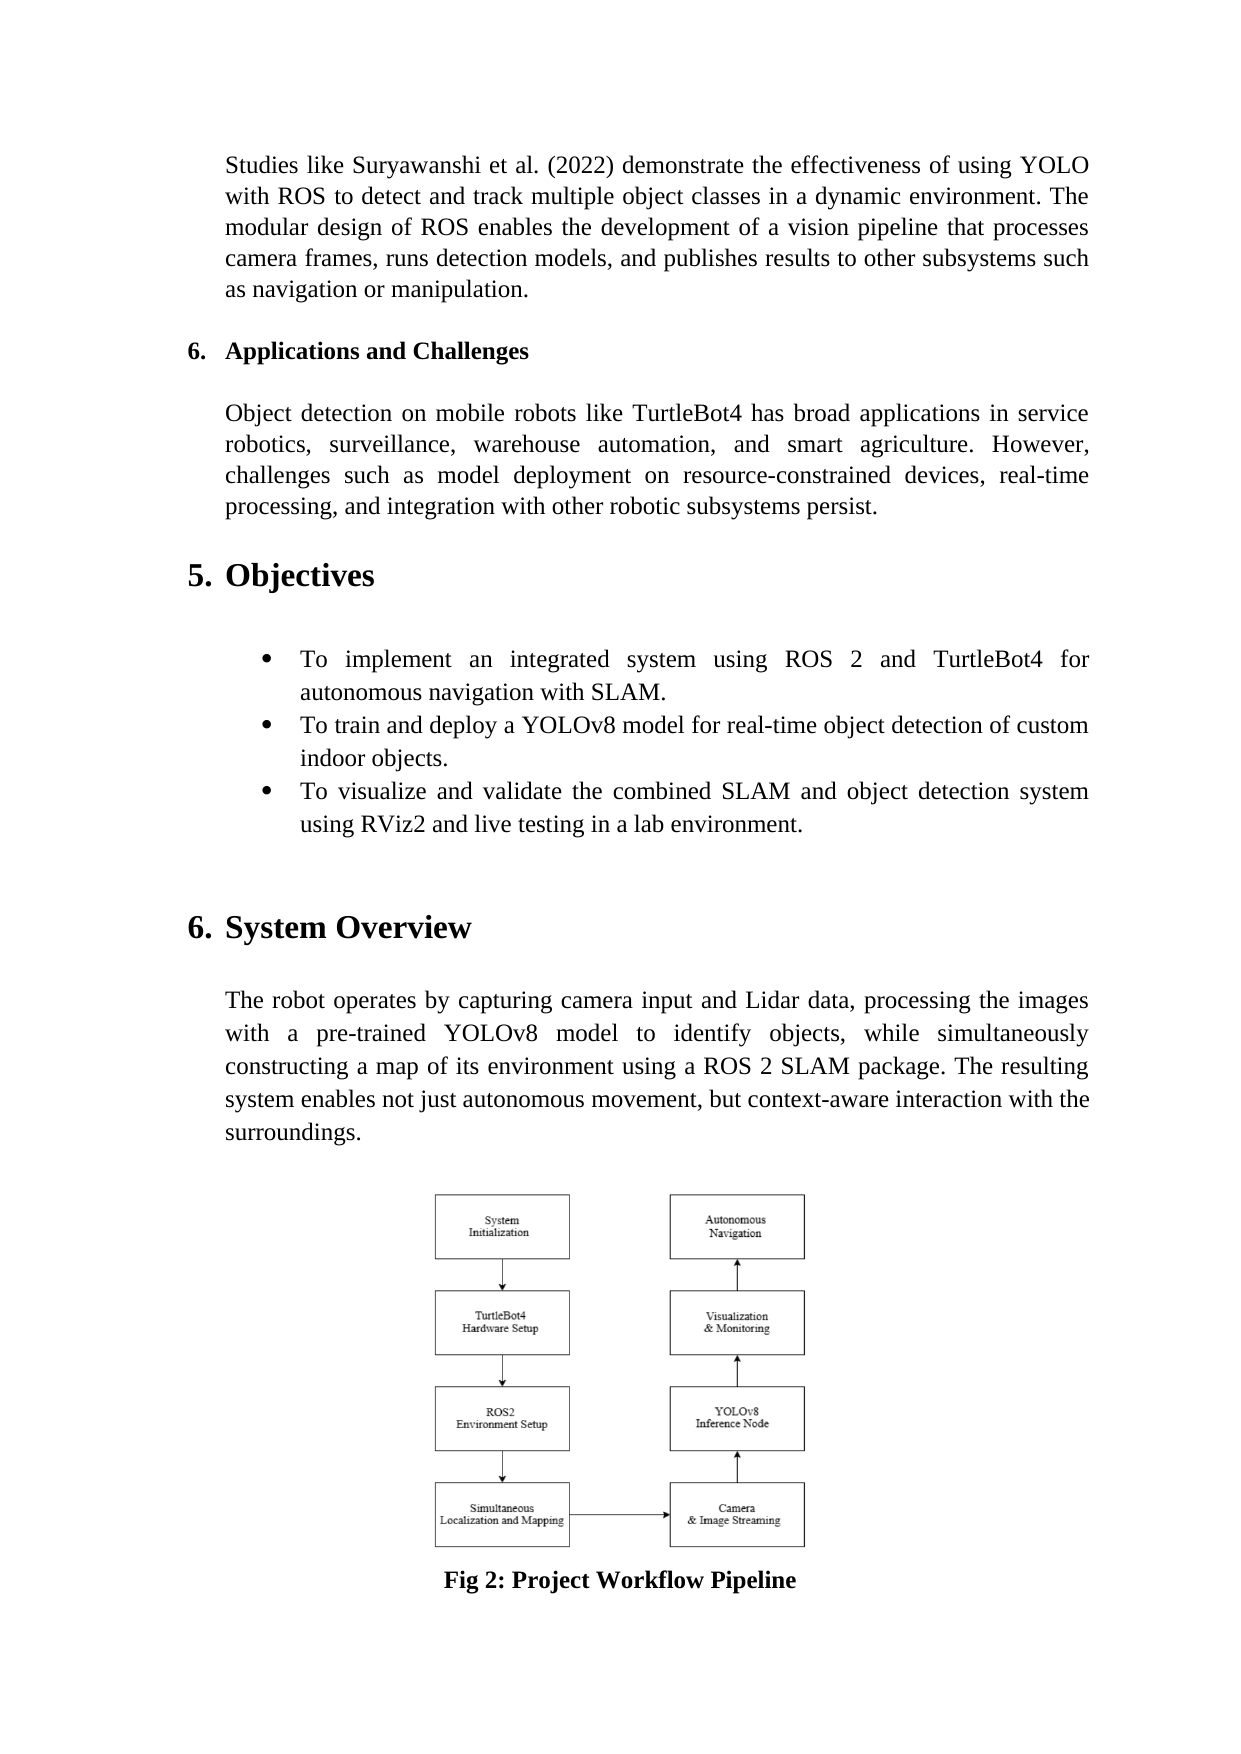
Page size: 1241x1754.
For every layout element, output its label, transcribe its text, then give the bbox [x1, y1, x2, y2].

list Objectives [187, 556, 1090, 594]
list To implement an integrated system using ROS 2 and TurtleBot4 for autonomous navigation with SLAM. [262, 644, 1090, 705]
list System Overview [187, 908, 1090, 946]
list To train and deploy a YOLOv8 model for real-time object detection of custom indoor objects. [262, 710, 1090, 771]
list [225, 150, 1090, 303]
text Fig 2: Project Workflow Pipeline [150, 1565, 1090, 1593]
list To visualize and validate the combined SLAM and object detection system using RViz2 and live testing in a lab environment. [262, 776, 1090, 837]
list The robot operates by capturing camera input and Lidar data, processing the images with a pre-trained YOLOv8 model to identify objects, while simultaneously constructing a map of its environment using a ROS 2 SLAM package. The resulting system enables not just autonomous movement, but context-aware interaction with the surroundings. [225, 985, 1090, 1146]
list Object detection on mobile robots like TurtleBot4 has broad applications in service robotics, surveillance, warehouse automation, and smart agriculture. However, challenges such as model deployment on resource-constrained devices, real-time processing, and integration with other robotic subsystems persist. [225, 367, 1090, 520]
picture [421, 1183, 819, 1561]
list Applications and Challenges [187, 336, 1090, 365]
